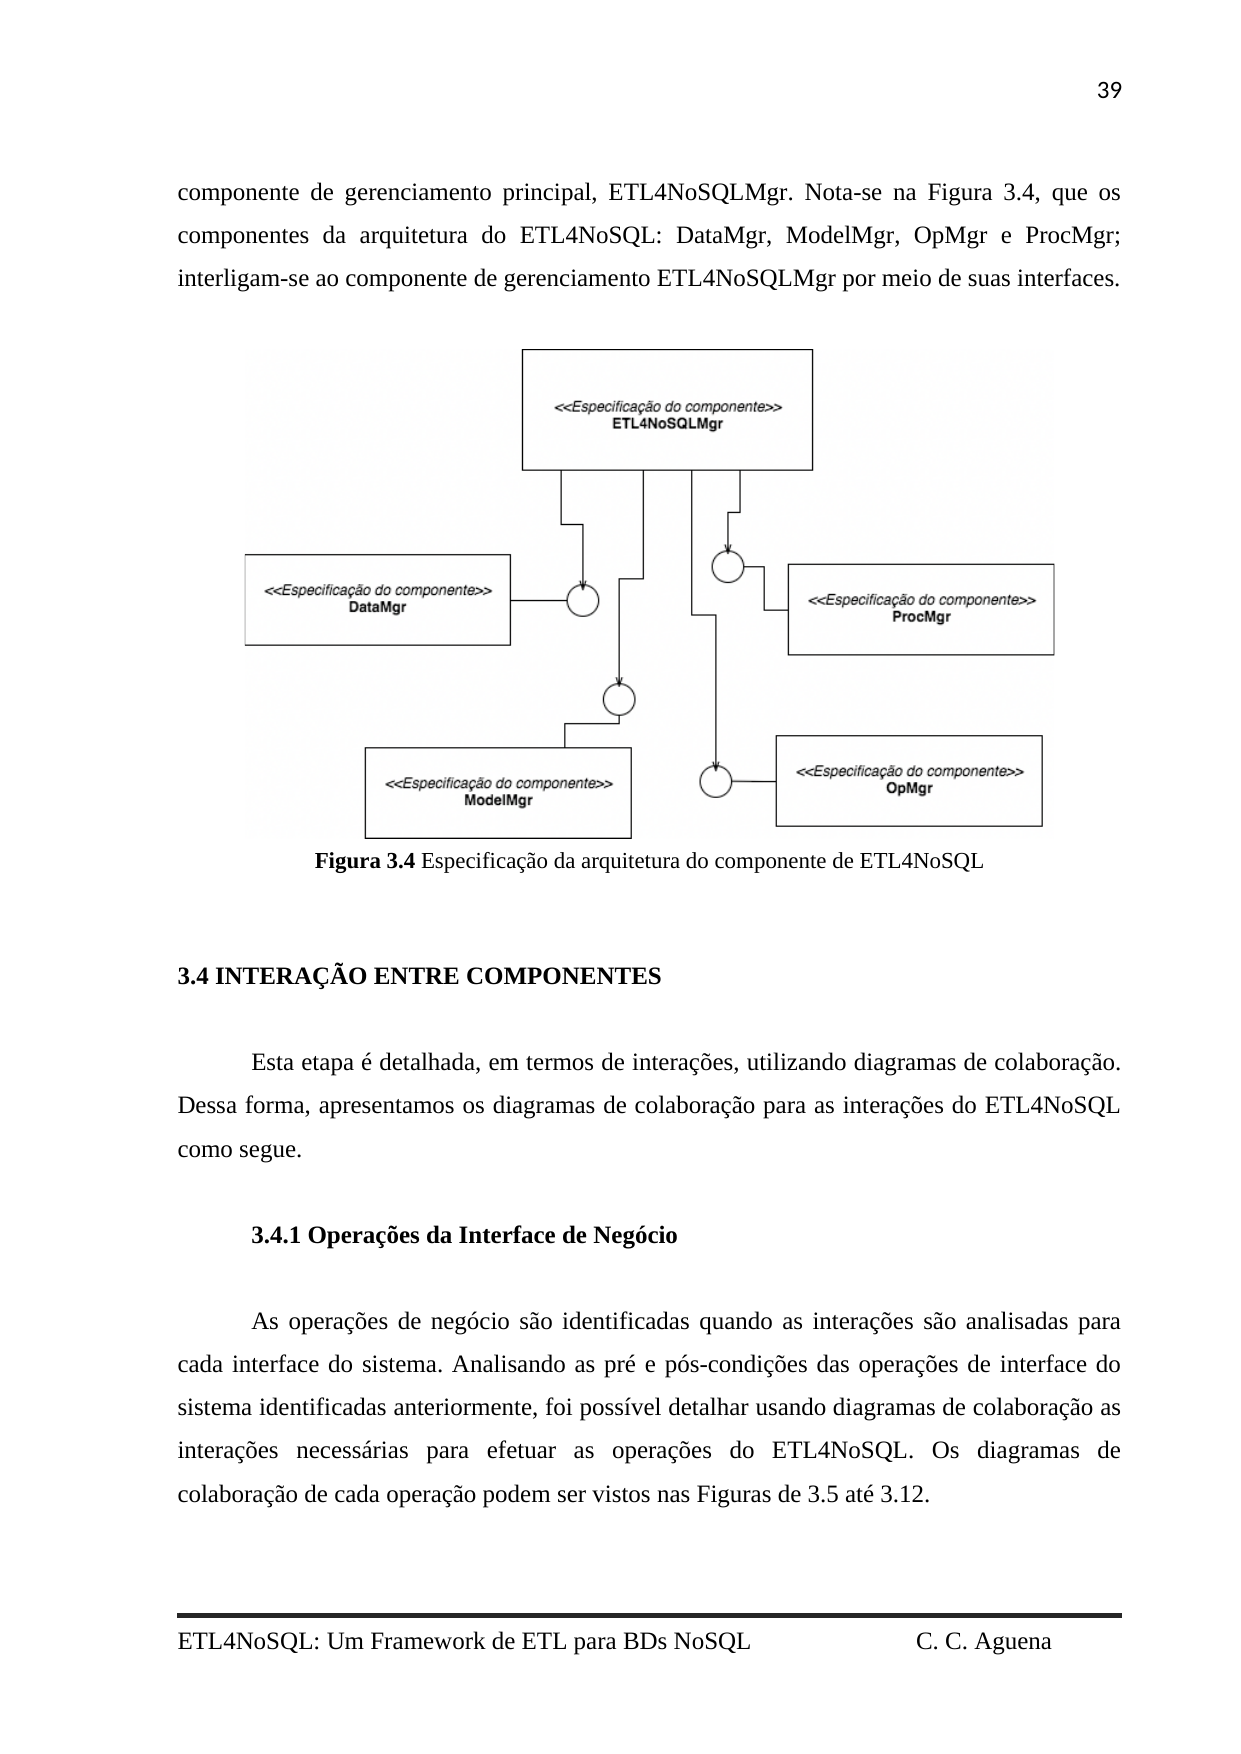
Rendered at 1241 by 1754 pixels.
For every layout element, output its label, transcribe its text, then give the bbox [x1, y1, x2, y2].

text 3.4.1 Operações da Interface de Negócio [177, 1220, 1122, 1249]
text As operações de negócio são identificadas quando as interações são analisadas para cada interface do sistema. Analisando as pré e pós-condições das operações de interface do sistema identificadas anteriormente, foi possível detalhar usando diagramas de colaboração as interações necessárias para efetuar as operações do ETL4NoSQL. Os diagramas de colaboração de cada operação podem ser vistos nas Figuras de 3.5 até 3.12. [177, 1306, 1122, 1507]
text Figura 3.4 Especificação da arquitetura do componente de ETL4NoSQL [177, 838, 1122, 874]
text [177, 177, 1122, 292]
text Esta etapa é detalhada, em termos de interações, utilizando diagramas de colaboração. Dessa forma, apresentamos os diagramas de colaboração para as interações do ETL4NoSQL como segue. [177, 1047, 1122, 1162]
text 3.4 INTERAÇÃO ENTRE COMPONENTES [177, 961, 1122, 990]
picture [244, 349, 1055, 839]
